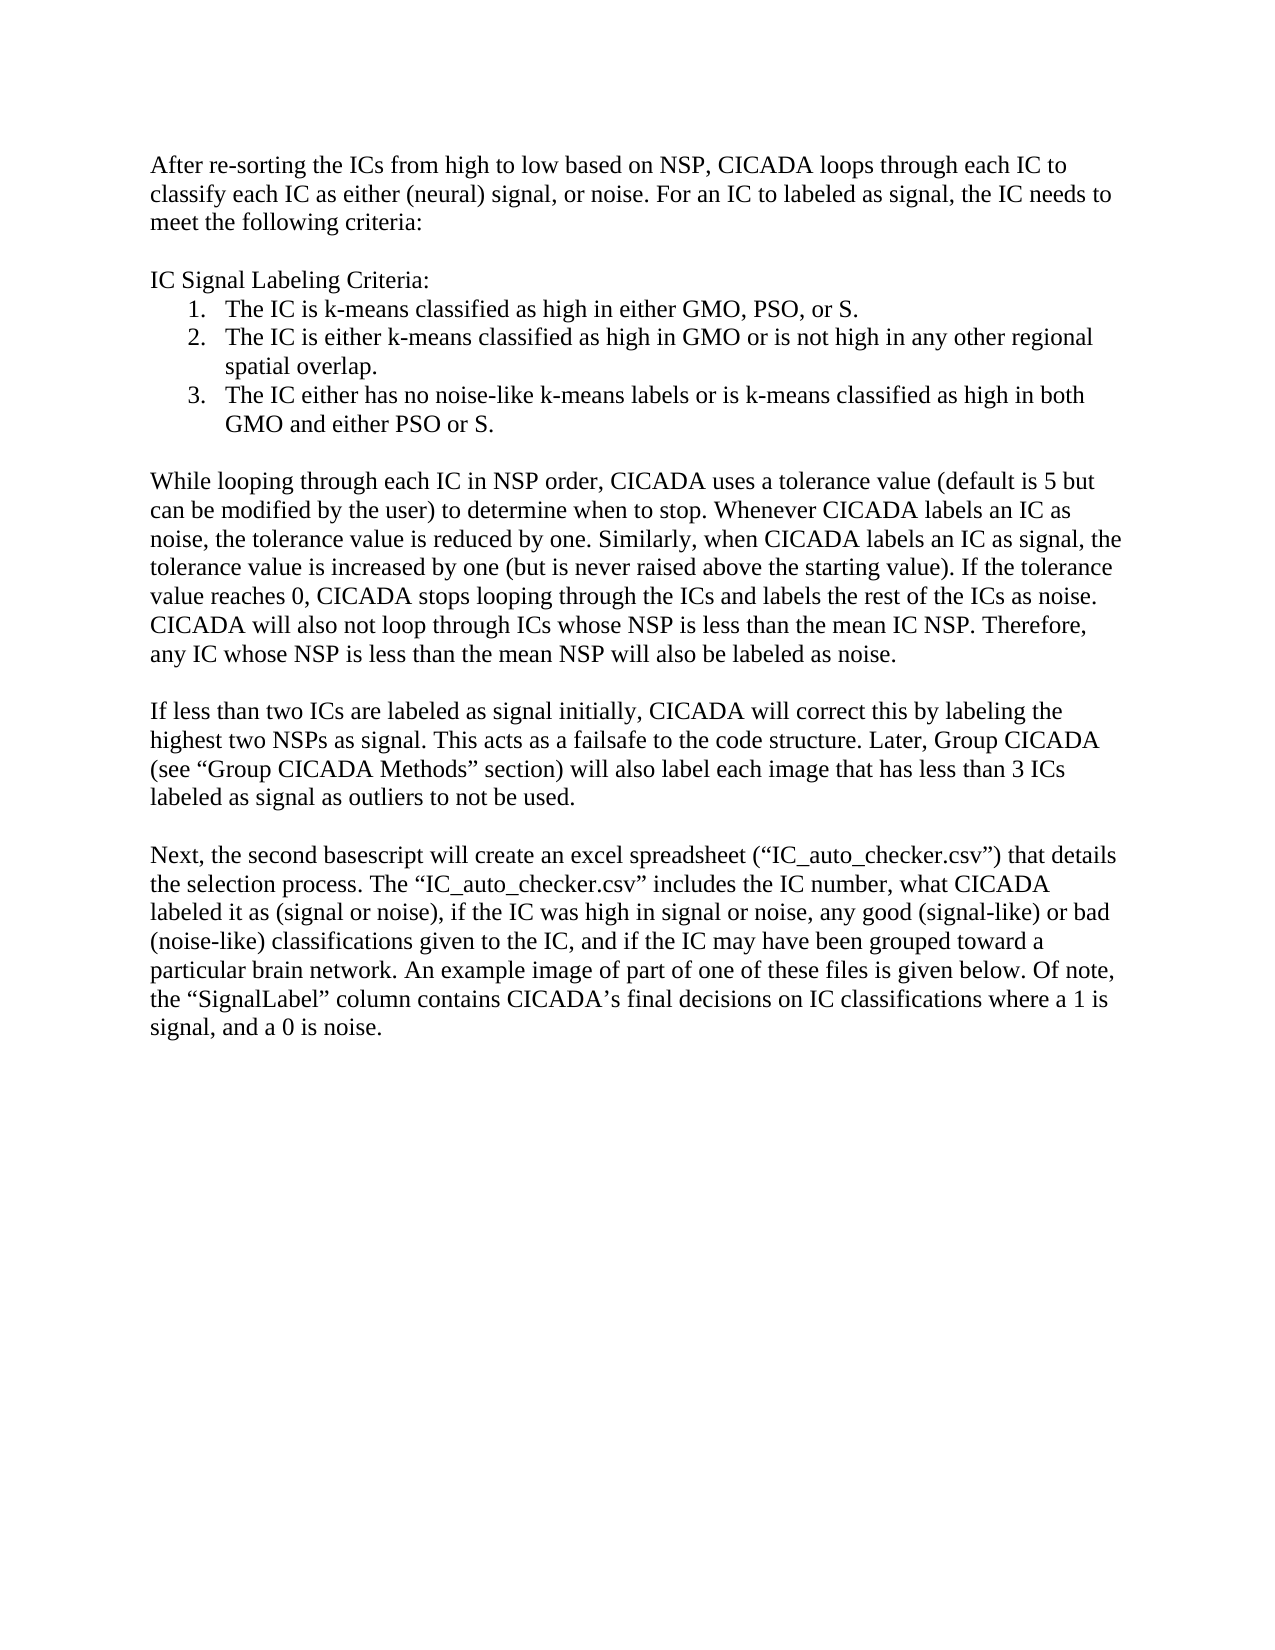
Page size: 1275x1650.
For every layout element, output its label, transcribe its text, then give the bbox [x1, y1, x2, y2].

text If less than two ICs are labeled as signal initially, CICADA will correct this by labeling the highest two NSPs as signal. This acts as a failsafe to the code structure. Later, Group CICADA (see “Group CICADA Methods” section) will also label each image that has less than 3 ICs labeled as signal as outliers to not be used. [150, 696, 1125, 811]
text After re-sorting the ICs from high to low based on NSP, CICADA loops through each IC to classify each IC as either (neural) signal, or noise. For an IC to labeled as signal, the IC needs to meet the following criteria: [150, 150, 1125, 236]
text Next, the second basescript will create an excel spreadsheet (“IC_auto_checker.csv”) that details the selection process. The “IC_auto_checker.csv” includes the IC number, what CICADA labeled it as (signal or noise), if the IC was high in signal or noise, any good (signal-like) or bad (noise-like) classifications given to the IC, and if the IC may have been grouped toward a particular brain network. An example image of part of one of these files is given below. Of note, the “SignalLabel” column contains CICADA’s final decisions on IC classifications where a 1 is signal, and a 0 is noise. [150, 840, 1125, 1041]
text IC Signal Labeling Criteria: [150, 265, 1125, 294]
list The IC is k-means classified as high in either GMO, PSO, or S. [187, 294, 1125, 322]
list The IC is either k-means classified as high in GMO or is not high in any other regional spatial overlap. [187, 322, 1125, 380]
list The IC either has no noise-like k-means labels or is k-means classified as high in both GMO and either PSO or S. [187, 380, 1125, 437]
text While looping through each IC in NSP order, CICADA uses a tolerance value (default is 5 but can be modified by the user) to determine when to stop. Whenever CICADA labels an IC as noise, the tolerance value is reduced by one. Similarly, when CICADA labels an IC as signal, the tolerance value is increased by one (but is never raised above the starting value). If the tolerance value reaches 0, CICADA stops looping through the ICs and labels the rest of the ICs as noise. CICADA will also not loop through ICs whose NSP is less than the mean IC NSP. Therefore, any IC whose NSP is less than the mean NSP will also be labeled as noise. [150, 466, 1125, 667]
